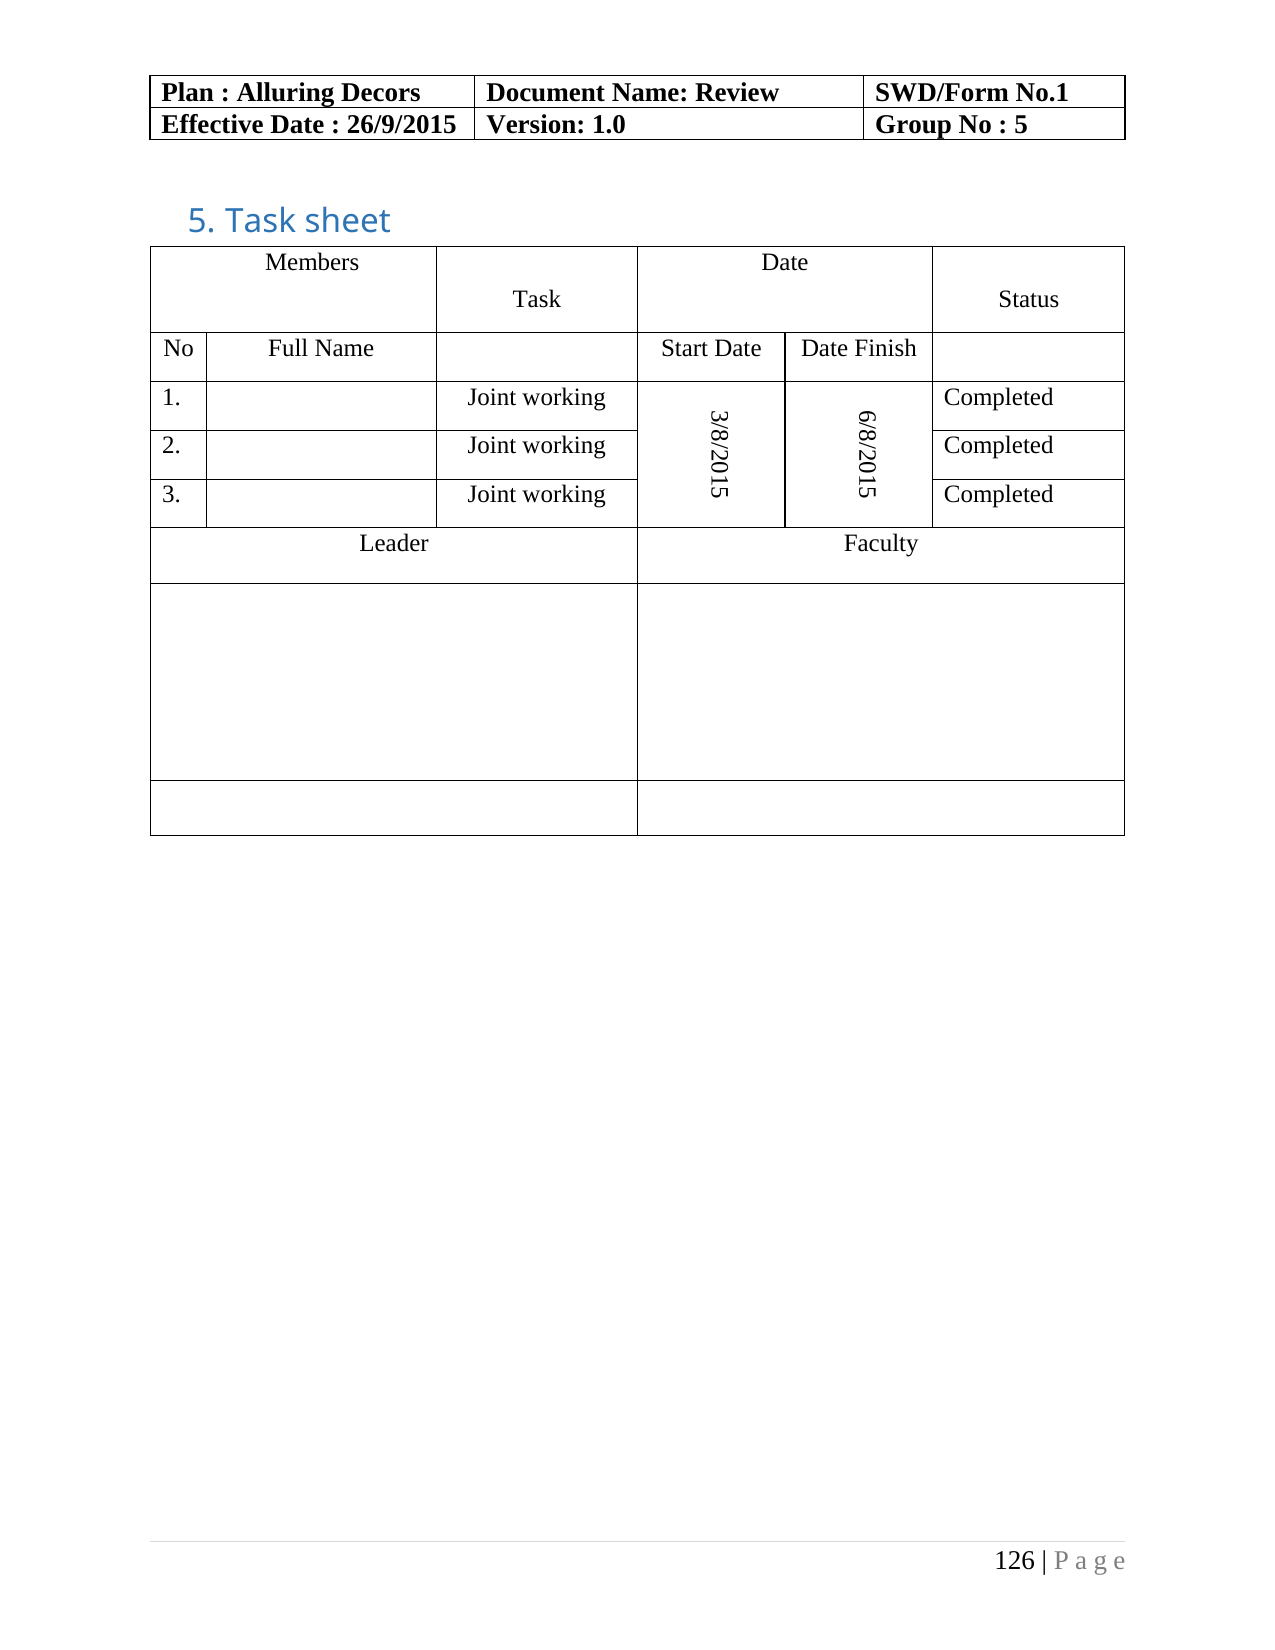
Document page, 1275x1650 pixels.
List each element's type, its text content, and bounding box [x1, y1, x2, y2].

subtitle Task sheet [187, 197, 1125, 242]
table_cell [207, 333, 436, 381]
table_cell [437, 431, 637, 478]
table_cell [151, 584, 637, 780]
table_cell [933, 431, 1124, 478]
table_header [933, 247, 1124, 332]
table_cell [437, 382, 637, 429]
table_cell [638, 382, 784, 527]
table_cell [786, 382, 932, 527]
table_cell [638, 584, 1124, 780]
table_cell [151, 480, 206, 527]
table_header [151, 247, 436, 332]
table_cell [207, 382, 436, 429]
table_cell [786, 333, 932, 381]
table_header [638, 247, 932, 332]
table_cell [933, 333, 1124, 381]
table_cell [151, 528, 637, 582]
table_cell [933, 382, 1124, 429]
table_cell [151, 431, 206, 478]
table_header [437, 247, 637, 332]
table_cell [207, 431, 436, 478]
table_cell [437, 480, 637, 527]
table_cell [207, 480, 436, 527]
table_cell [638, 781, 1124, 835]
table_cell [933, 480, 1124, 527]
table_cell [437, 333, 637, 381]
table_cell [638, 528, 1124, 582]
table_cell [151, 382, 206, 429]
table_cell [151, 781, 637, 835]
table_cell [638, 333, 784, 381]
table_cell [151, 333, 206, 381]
